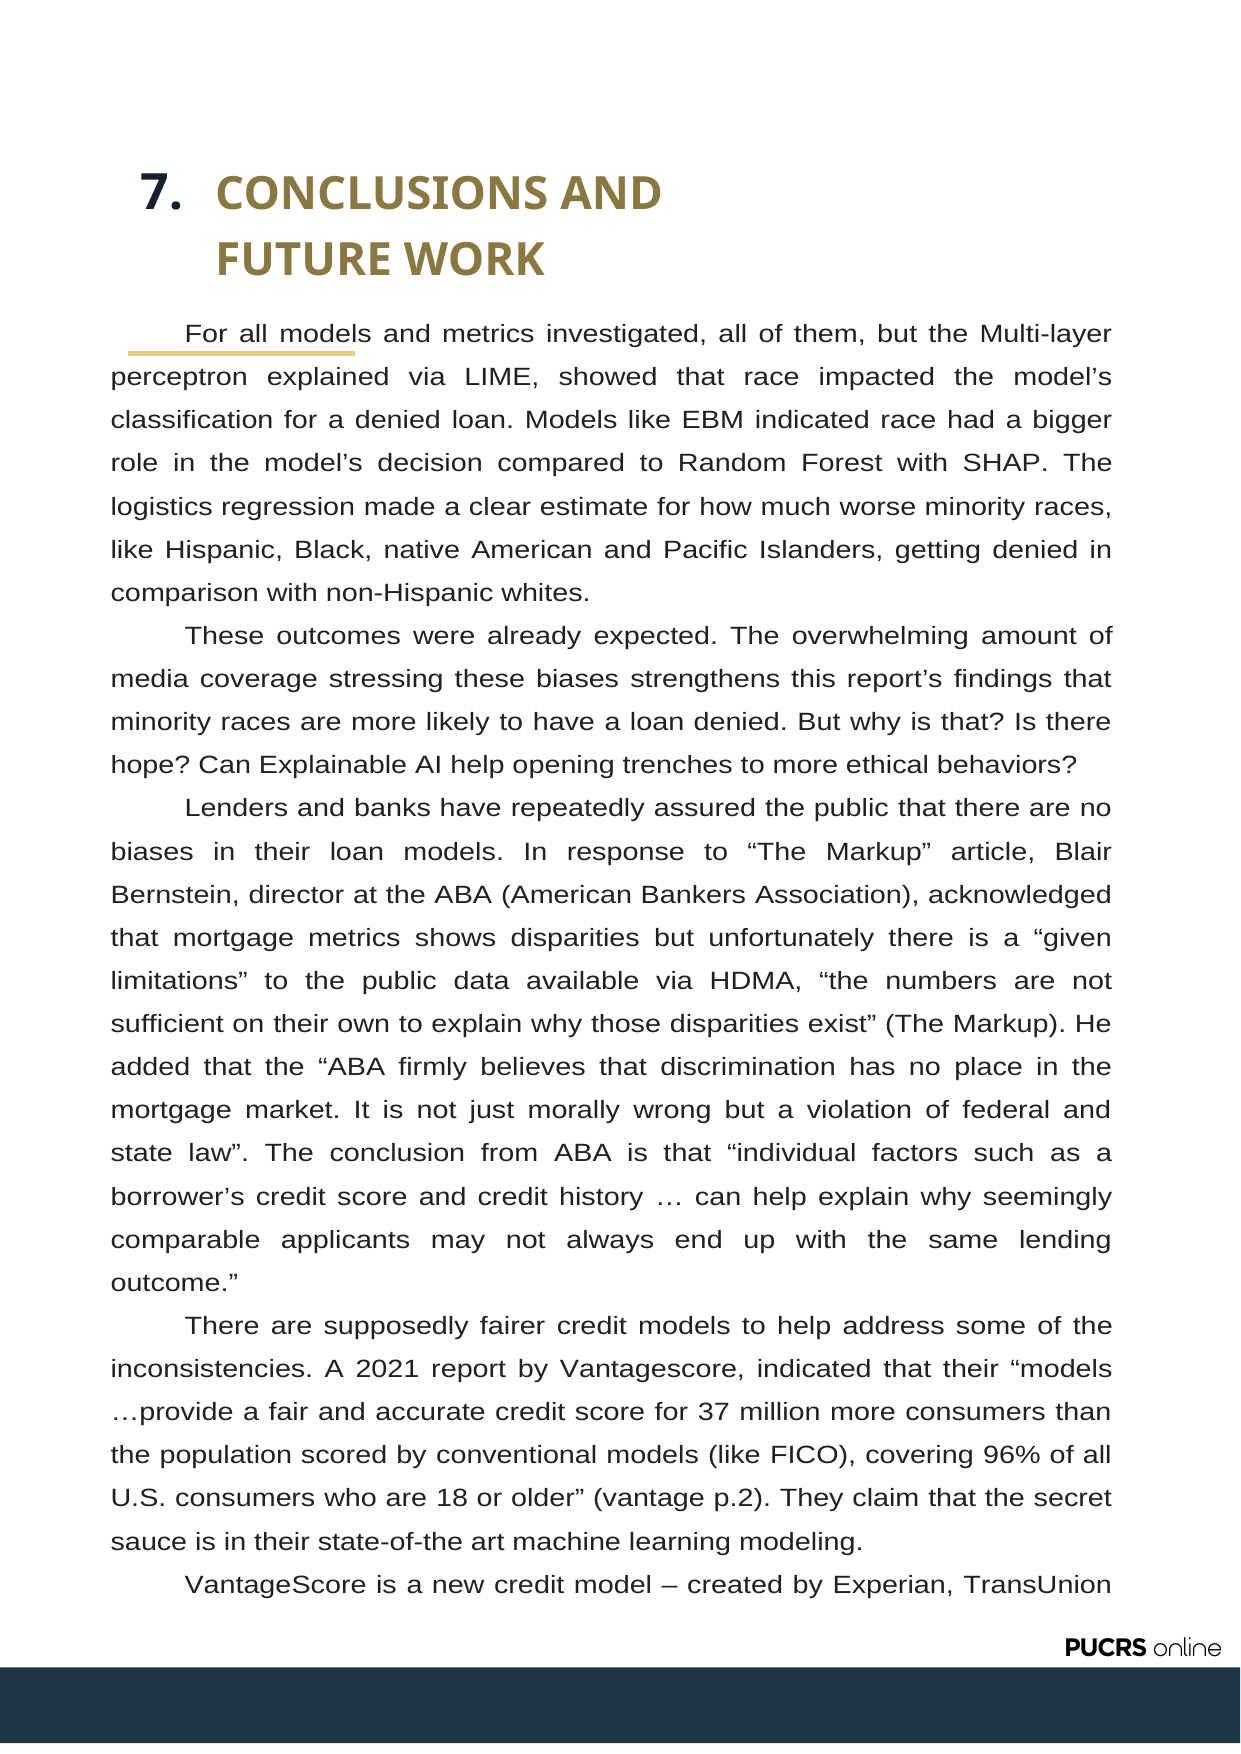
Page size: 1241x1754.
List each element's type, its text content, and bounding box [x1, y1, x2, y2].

subtitle CONCLUSIONS AND FUTURE WORK [140, 156, 819, 288]
text For all models and metrics investigated, all of them, but the Multi-layer perceptron explained via LIME, showed that race impacted the model’s classification for a denied loan. Models like EBM indicated race had a bigger role in the model’s decision compared to Random Forest with SHAP. The logistics regression made a clear estimate for how much worse minority races, like Hispanic, Black, native American and Pacific Islanders, getting denied in comparison with non-Hispanic whites. [110, 319, 1114, 606]
text There are supposedly fairer credit models to help address some of the inconsistencies. A 2021 report by Vantagescore, indicated that their “models …provide a fair and accurate credit score for 37 million more consumers than the population scored by conventional models (like FICO), covering 96% of all U.S. consumers who are 18 or older” (vantage p.2). They claim that the secret sauce is in their state-of-the art machine learning modeling. [110, 1311, 1114, 1555]
text Lenders and banks have repeatedly assured the public that there are no biases in their loan models. In response to “The Markup” article, Blair Bernstein, director at the ABA (American Bankers Association), acknowledged that mortgage metrics shows disparities but unfortunately there is a “given limitations” to the public data available via HDMA, “the numbers are not sufficient on their own to explain why those disparities exist” (The Markup). He added that the “ABA firmly believes that discrimination has no place in the mortgage market. It is not just morally wrong but a violation of federal and state law”. The conclusion from ABA is that “individual factors such as a borrower’s credit score and credit history … can help explain why seemingly comparable applicants may not always end up with the same lending outcome.” [110, 793, 1114, 1296]
picture [1064, 1636, 1222, 1658]
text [110, 1569, 1114, 1598]
text These outcomes were already expected. The overwhelming amount of media coverage stressing these biases strengthens this report’s findings that minority races are more likely to have a loan denied. But why is that? Is there hope? Can Explainable AI help opening trenches to more ethical behaviors? [110, 621, 1114, 779]
